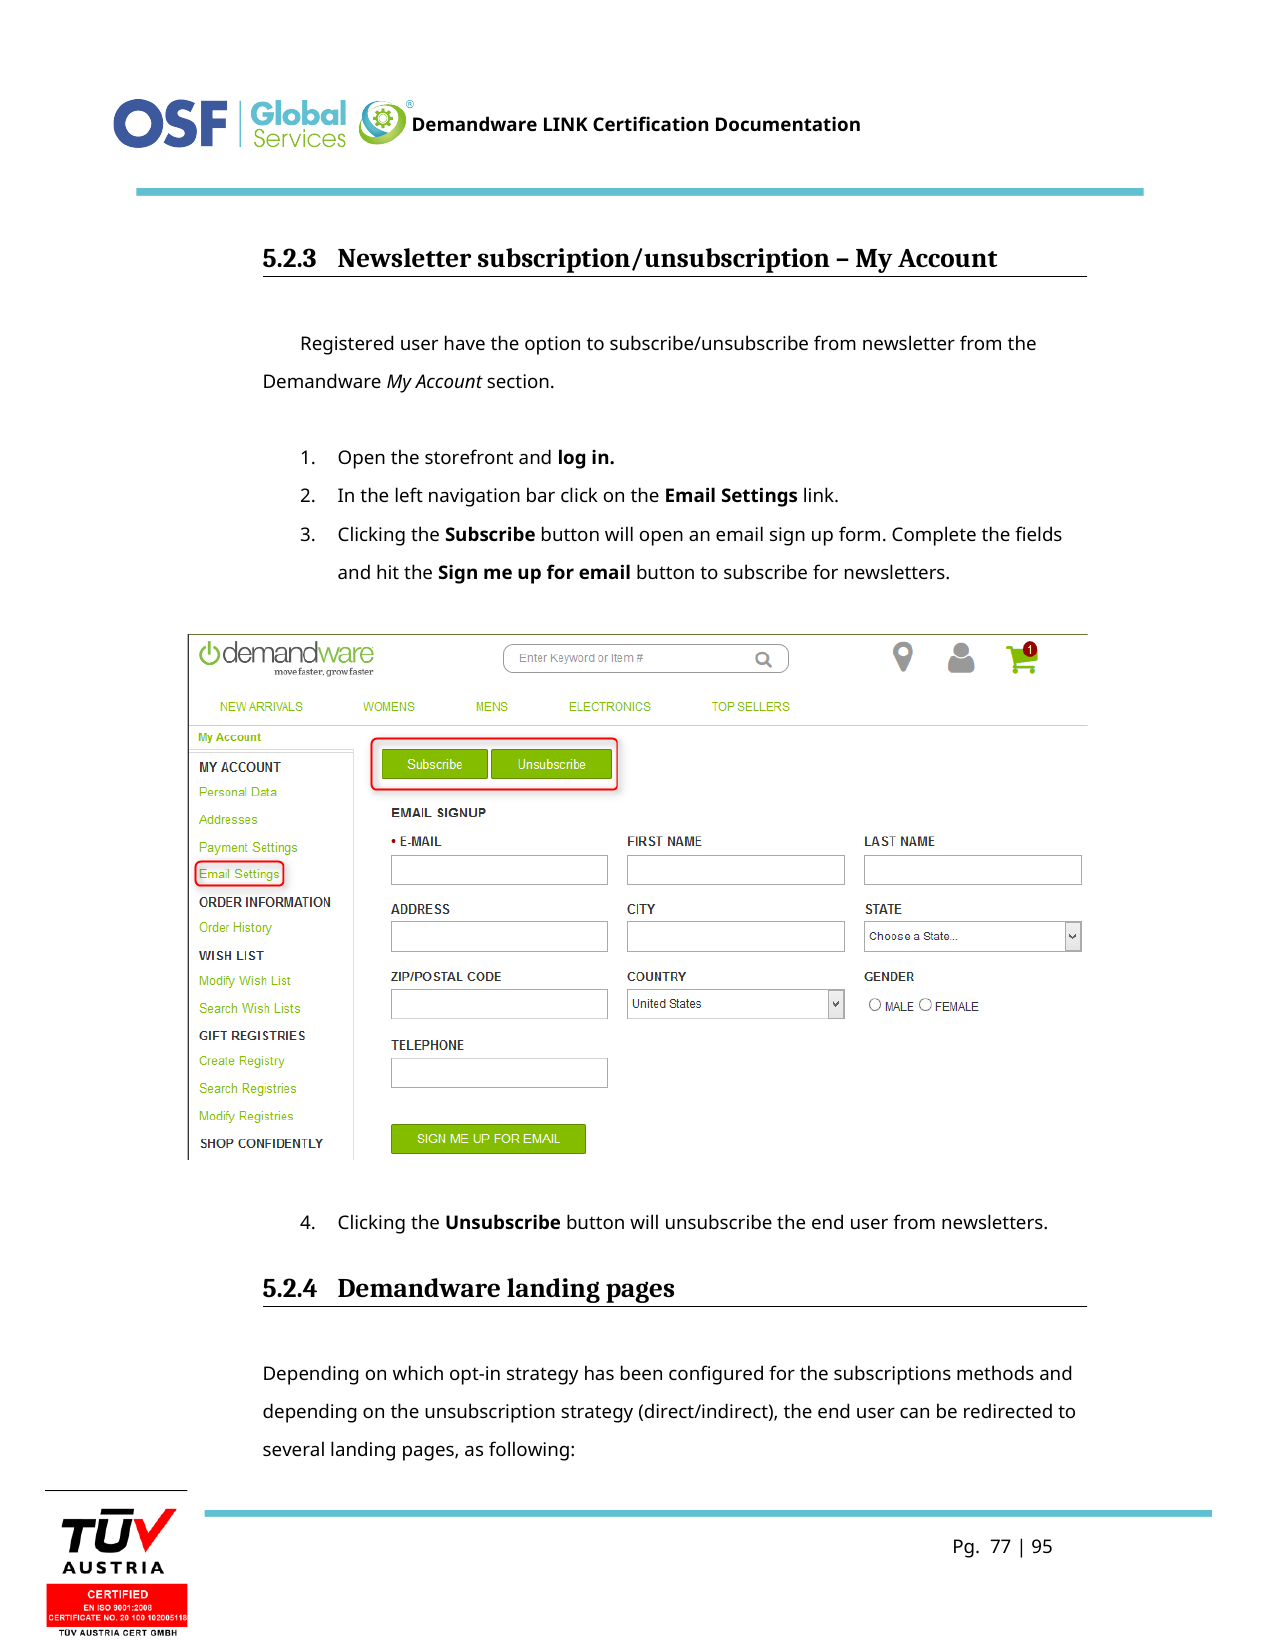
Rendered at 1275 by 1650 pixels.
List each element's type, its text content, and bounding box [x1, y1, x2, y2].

picture [204, 1510, 1212, 1517]
picture [113, 99, 414, 148]
subtitle Demandware landing pages [262, 1273, 1087, 1307]
picture [187, 634, 1088, 1160]
list Open the storefront and log in. [300, 444, 1087, 470]
text Depending on which opt-in strategy has been configured for the subscriptions methods and depending on the unsubscription strategy (direct/indirect), the end user can be redirected to several landing pages, as following: [262, 1360, 1087, 1462]
picture [136, 188, 1144, 196]
list Clicking the Unsubscribe button will unsubscribe the end user from newsletters. [262, 1209, 1087, 1235]
picture [43, 1490, 187, 1634]
list In the left navigation bar click on the Email Settings link. [300, 483, 1087, 508]
subtitle Newsletter subscription/unsubscription – My Account [262, 243, 1087, 277]
text Registered user have the option to subscribe/unsubscribe from newsletter from the Demandware My Account section. [262, 330, 1087, 394]
list Clicking the Subscribe button will open an email sign up form. Complete the fields and hit the Sign me up for email button to subscribe for newsletters. [300, 521, 1087, 584]
